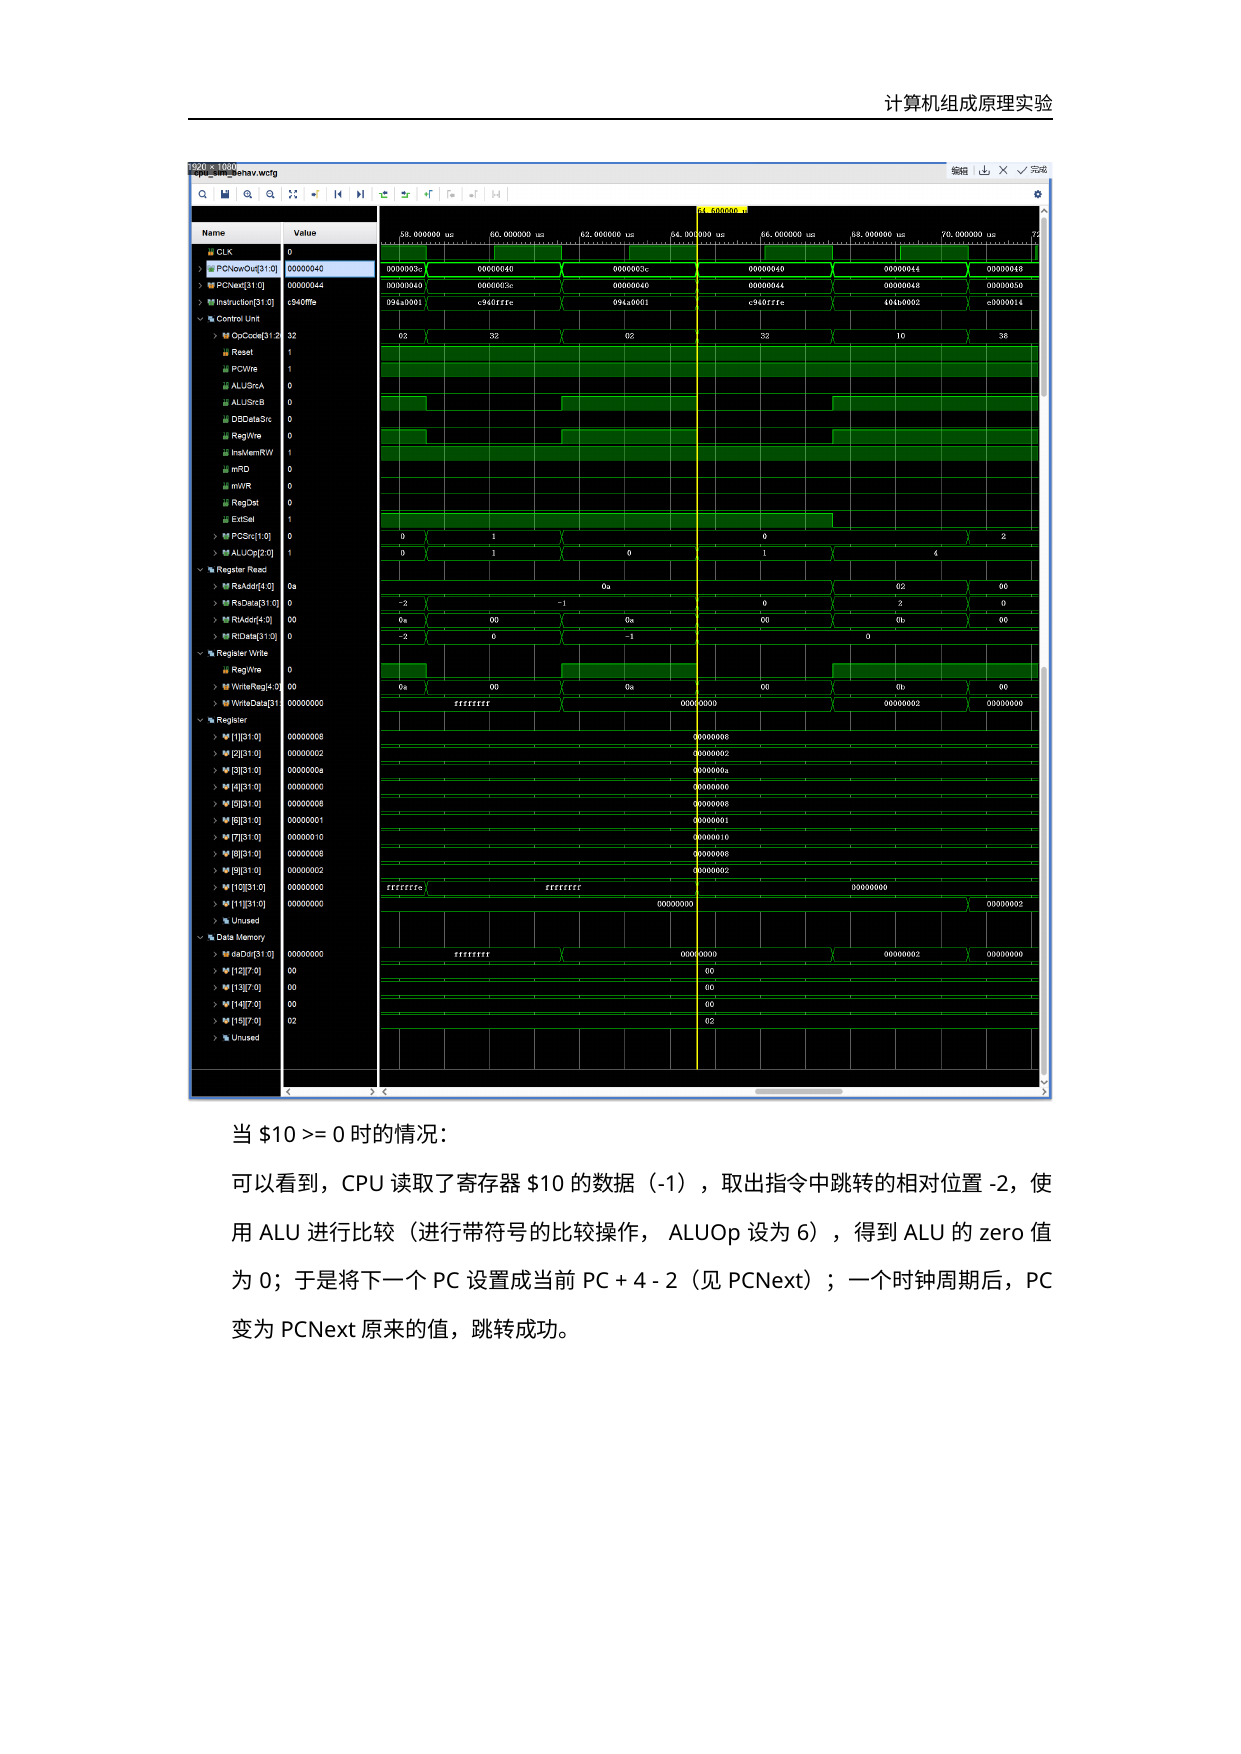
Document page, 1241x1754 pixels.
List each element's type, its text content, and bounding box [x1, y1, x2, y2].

text 可以看到，CPU 读取了寄存器 $10 的数据（-1），取出指令中跳转的相对位置 -2，使用 ALU 进行比较（进行带符号的比较操作， ALUOp 设为 6），得到 ALU 的 zero 值为 0；于是将下一个 PC 设置成当前 PC + 4 - 2（见 PCNext）；一个时钟周期后，PC 变为 PCNext 原来的值，跳转成功。 [232, 1165, 1053, 1344]
text 当 $10 >= 0 时的情况： [232, 1117, 1053, 1149]
picture [187, 162, 1053, 1102]
